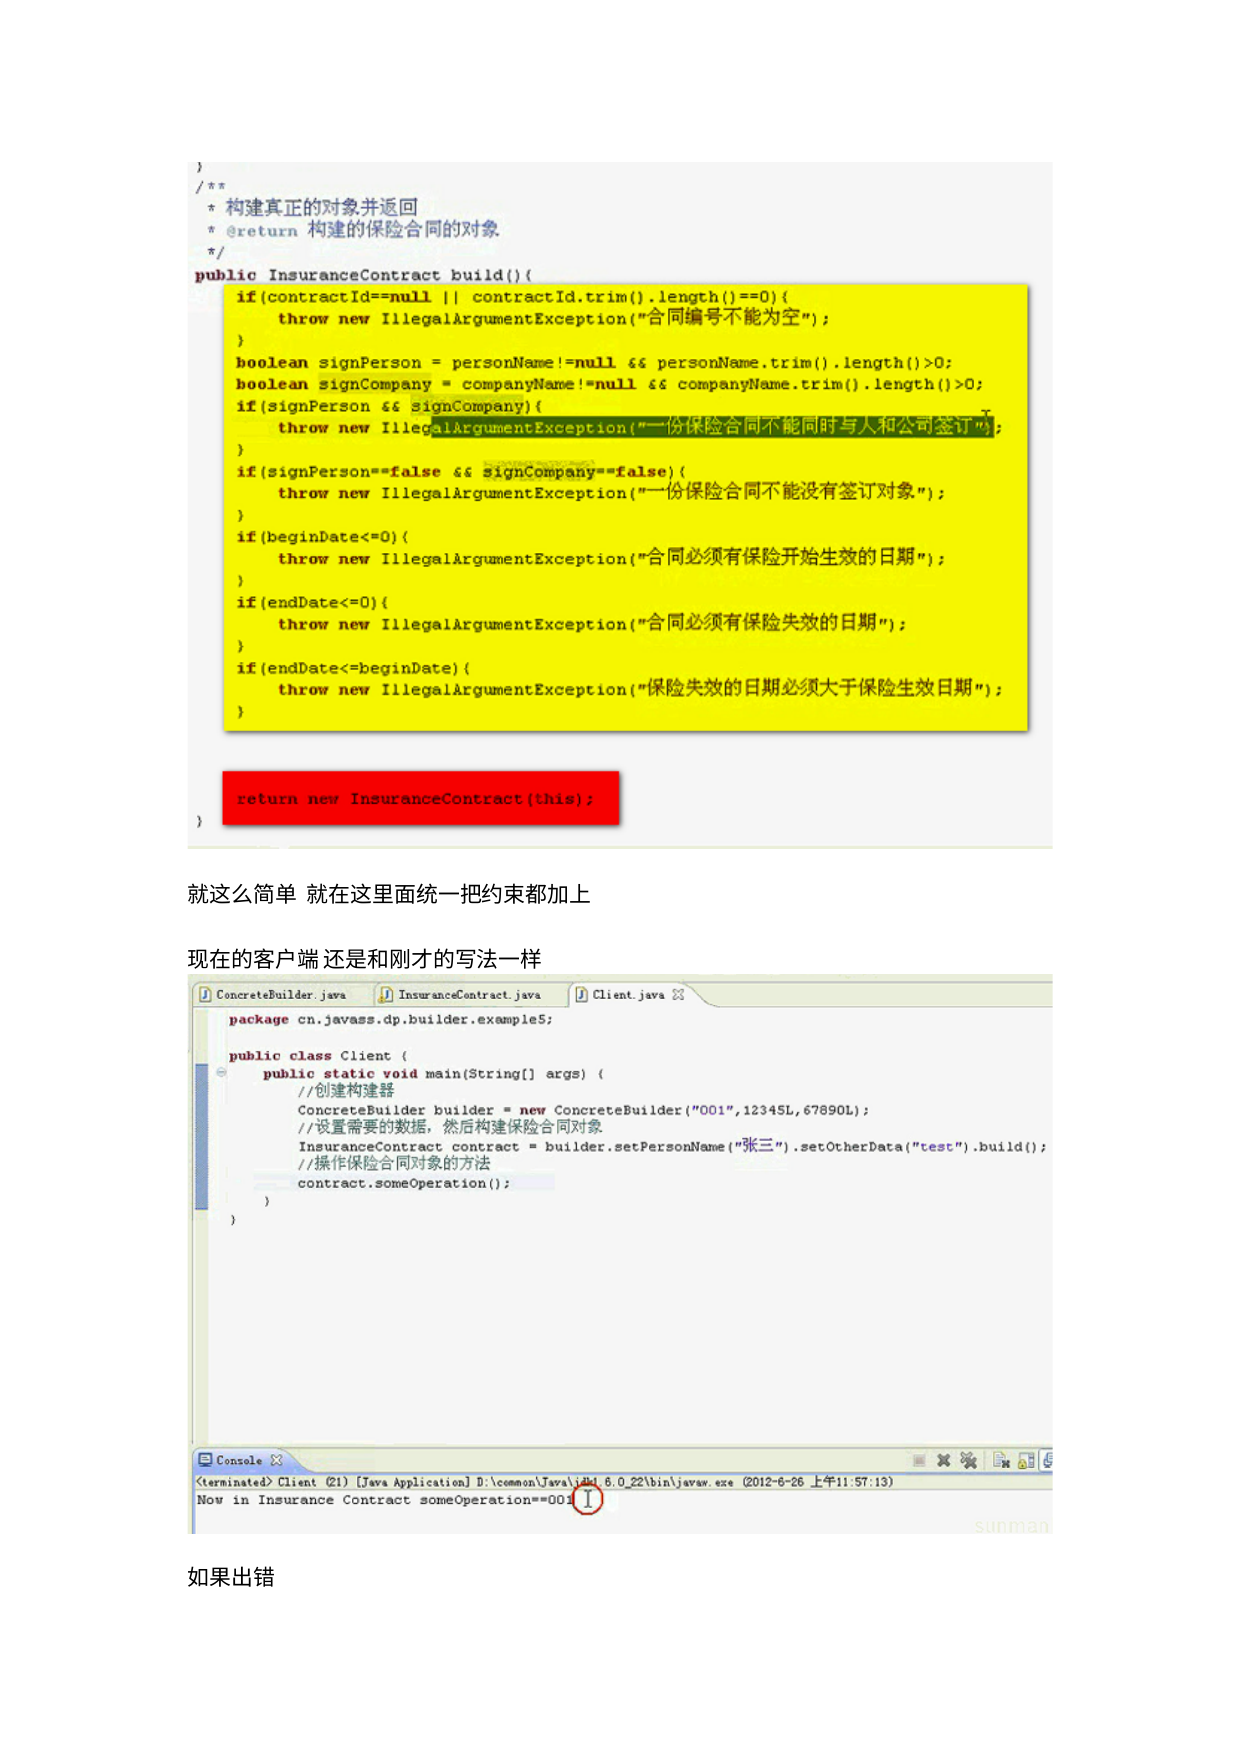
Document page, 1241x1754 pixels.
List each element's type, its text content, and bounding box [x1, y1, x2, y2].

picture [187, 974, 1053, 1534]
text 就这么简单 就在这里面统一把约束都加上 [187, 877, 1053, 909]
text 现在的客户端 还是和刚才的写法一样 [187, 942, 1053, 974]
picture [187, 162, 1053, 849]
text 如果出错 [187, 1559, 1053, 1592]
